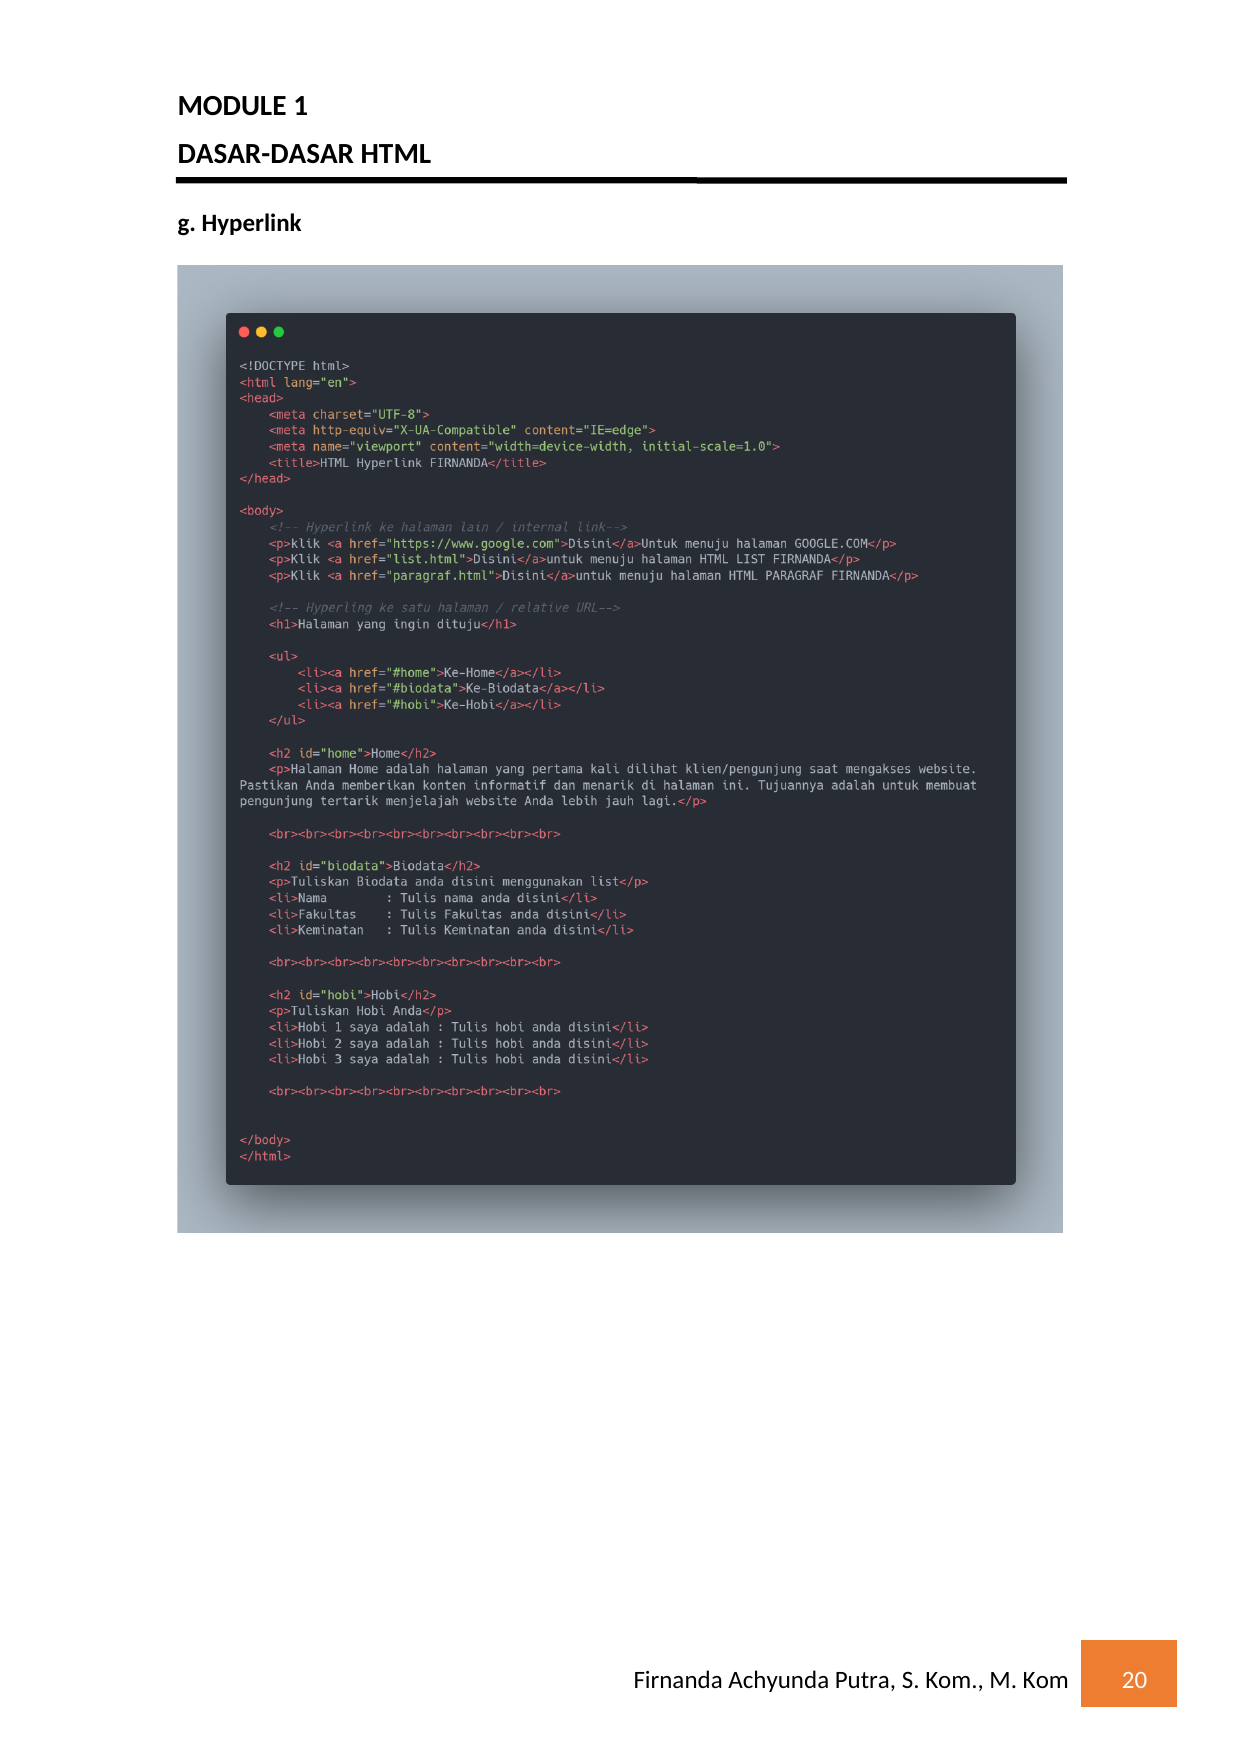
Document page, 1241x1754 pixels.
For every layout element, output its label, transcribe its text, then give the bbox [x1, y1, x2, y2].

picture [177, 265, 1063, 1233]
subtitle g. Hyperlink [177, 207, 1063, 237]
